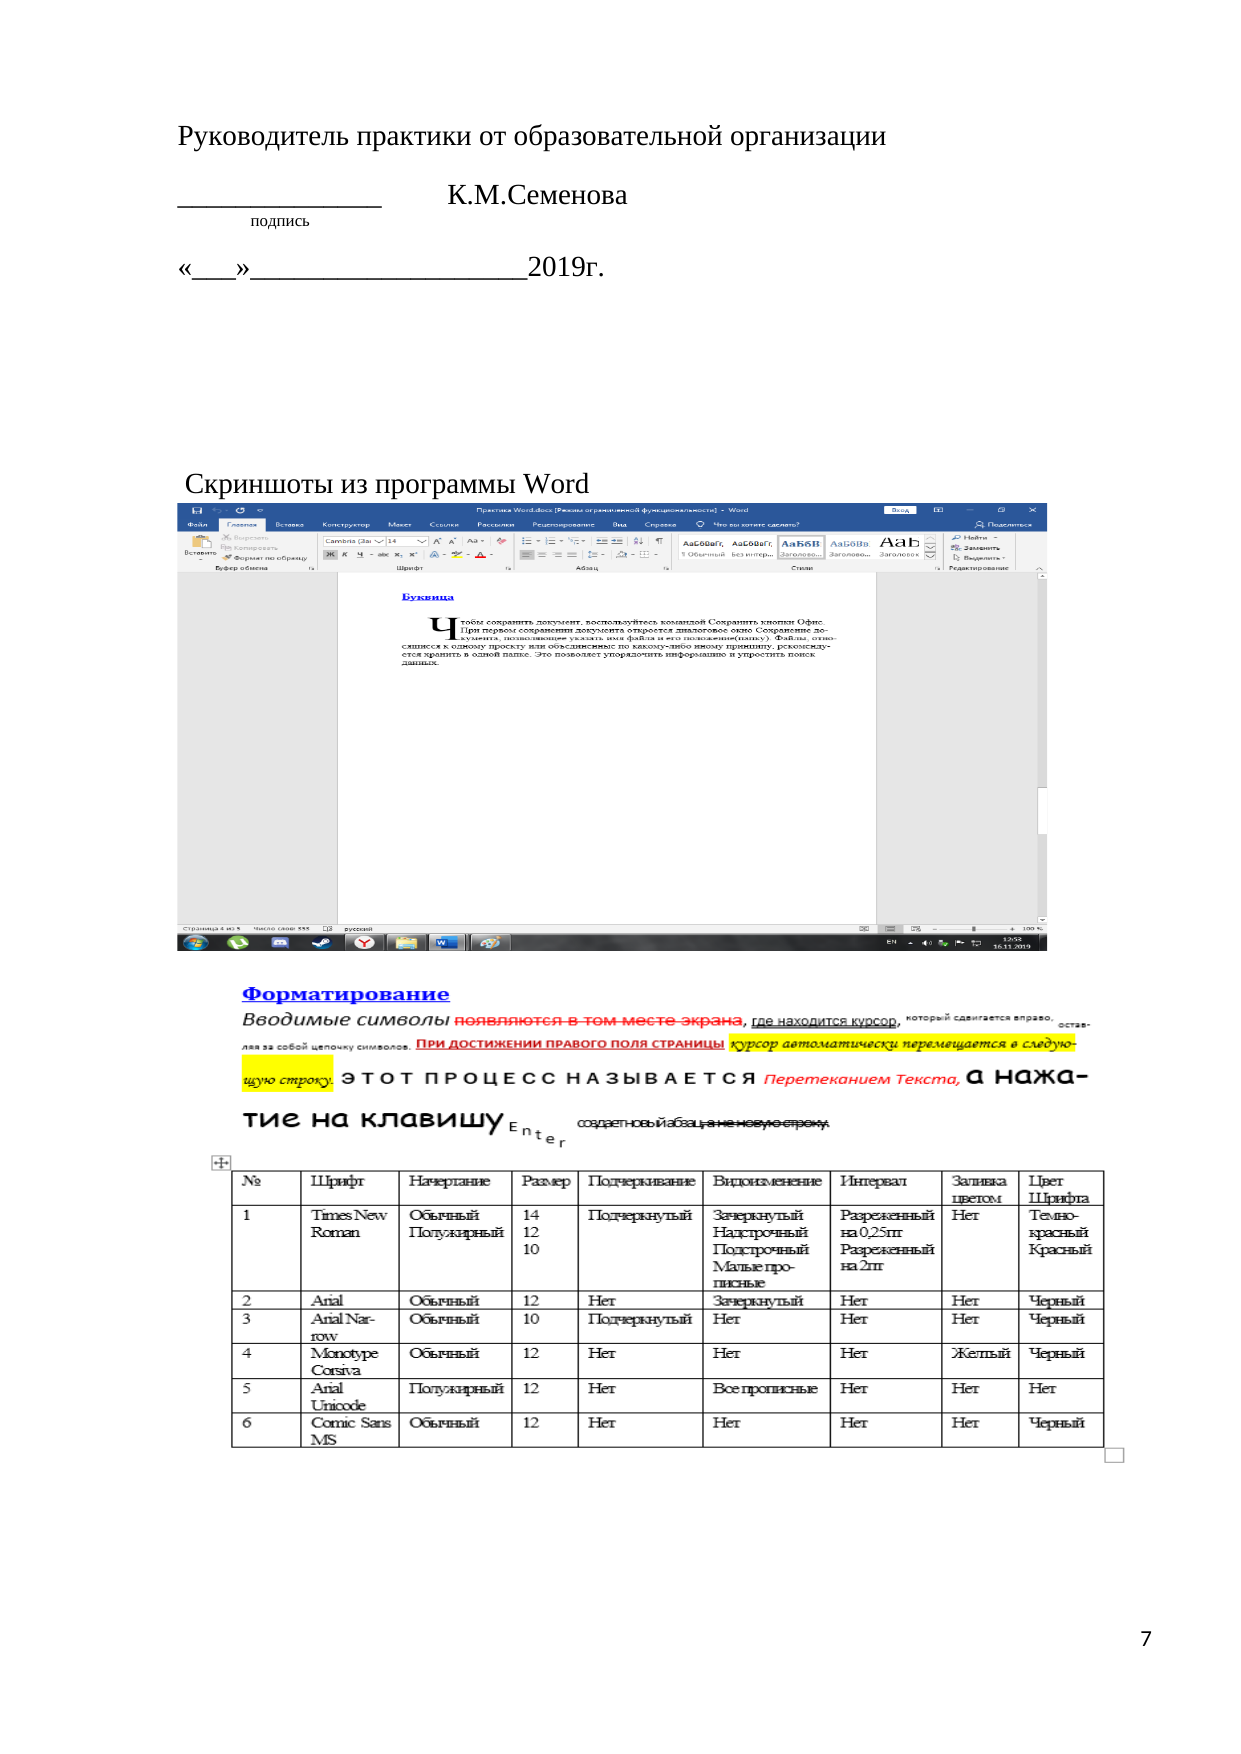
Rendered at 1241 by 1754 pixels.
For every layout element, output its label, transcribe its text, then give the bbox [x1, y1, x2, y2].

picture [177, 975, 1151, 1487]
text ______________ К.М.Семенова [177, 177, 1152, 211]
text подпись [177, 211, 1152, 244]
text Руководитель практики от образовательной организации [177, 118, 1152, 152]
picture [177, 503, 1048, 951]
text «___»___________________2019г. [177, 249, 1152, 283]
